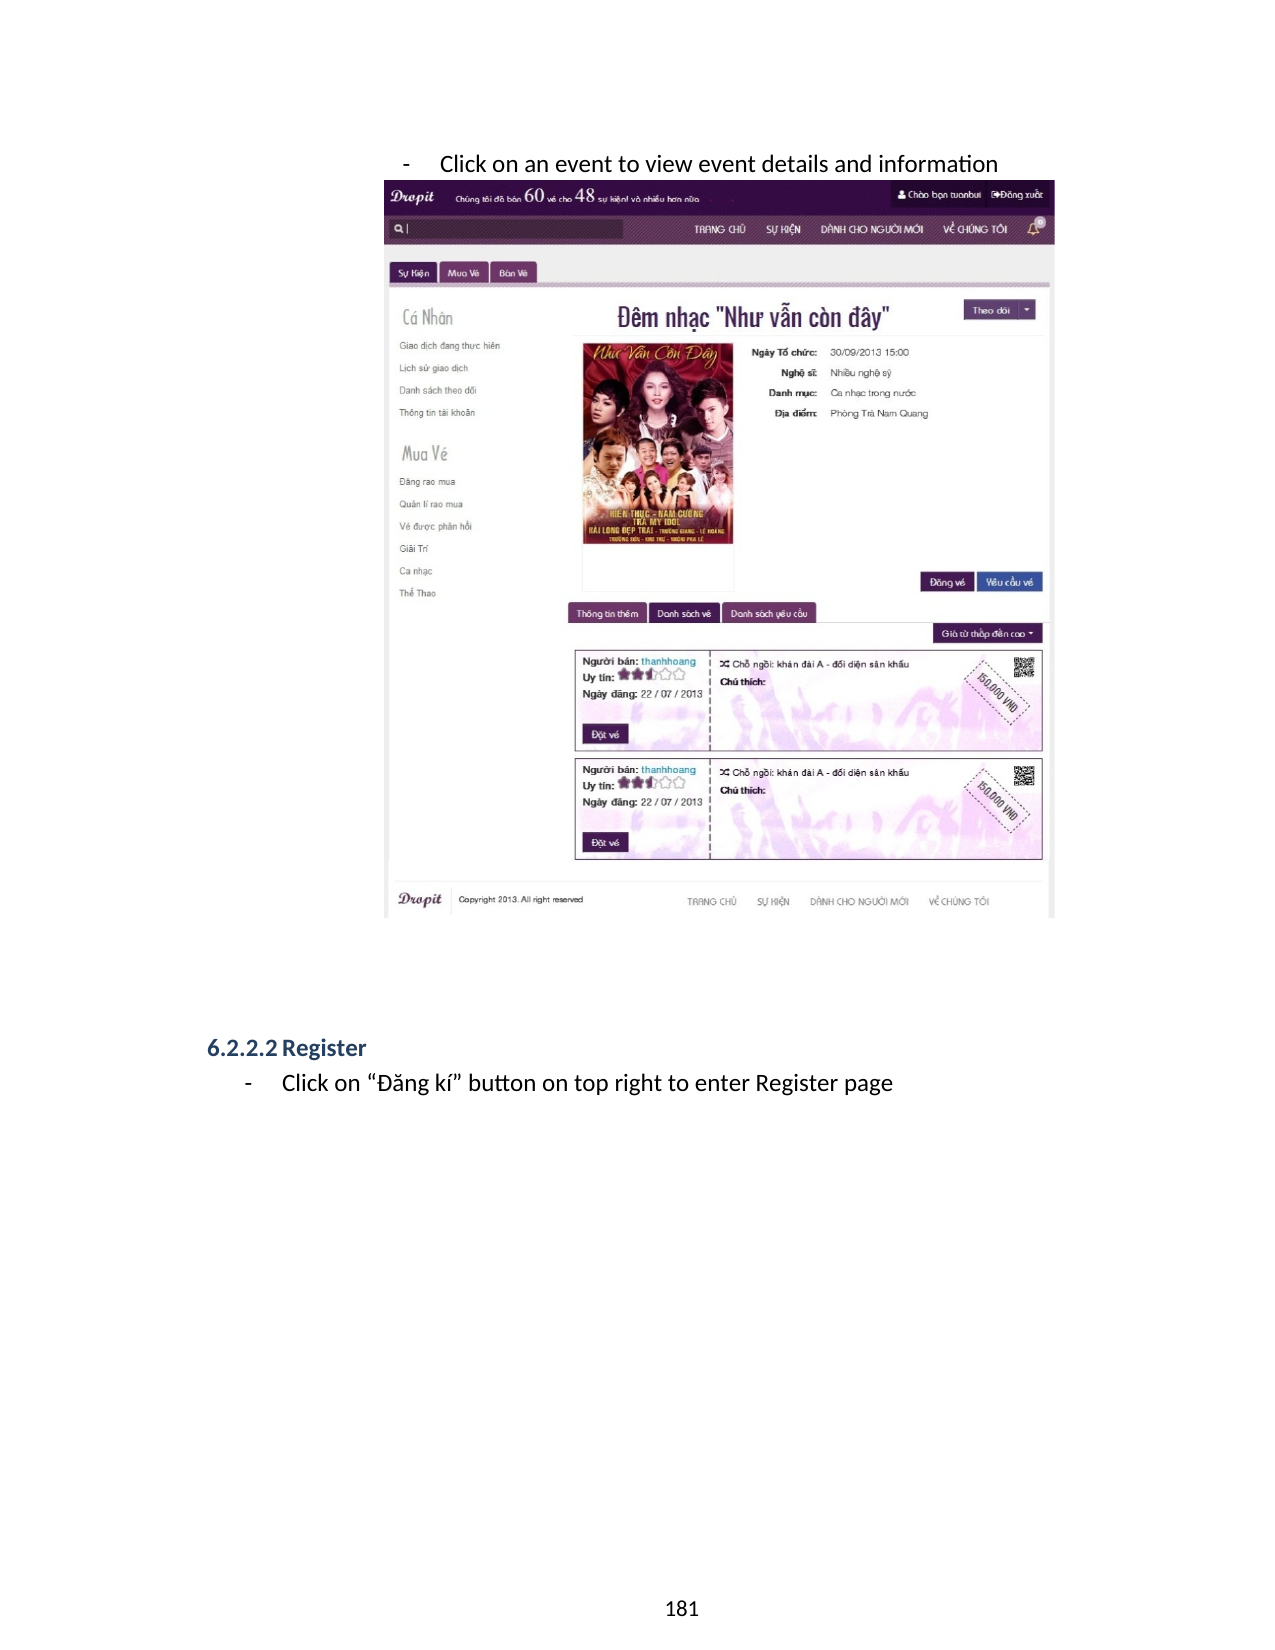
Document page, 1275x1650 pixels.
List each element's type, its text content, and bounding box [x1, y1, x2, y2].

picture [384, 180, 1055, 919]
subtitle 6.2.2.2 Register [207, 1032, 1157, 1063]
list Click on “Đăng kí” button on top right to enter Register page [244, 1067, 1157, 1098]
